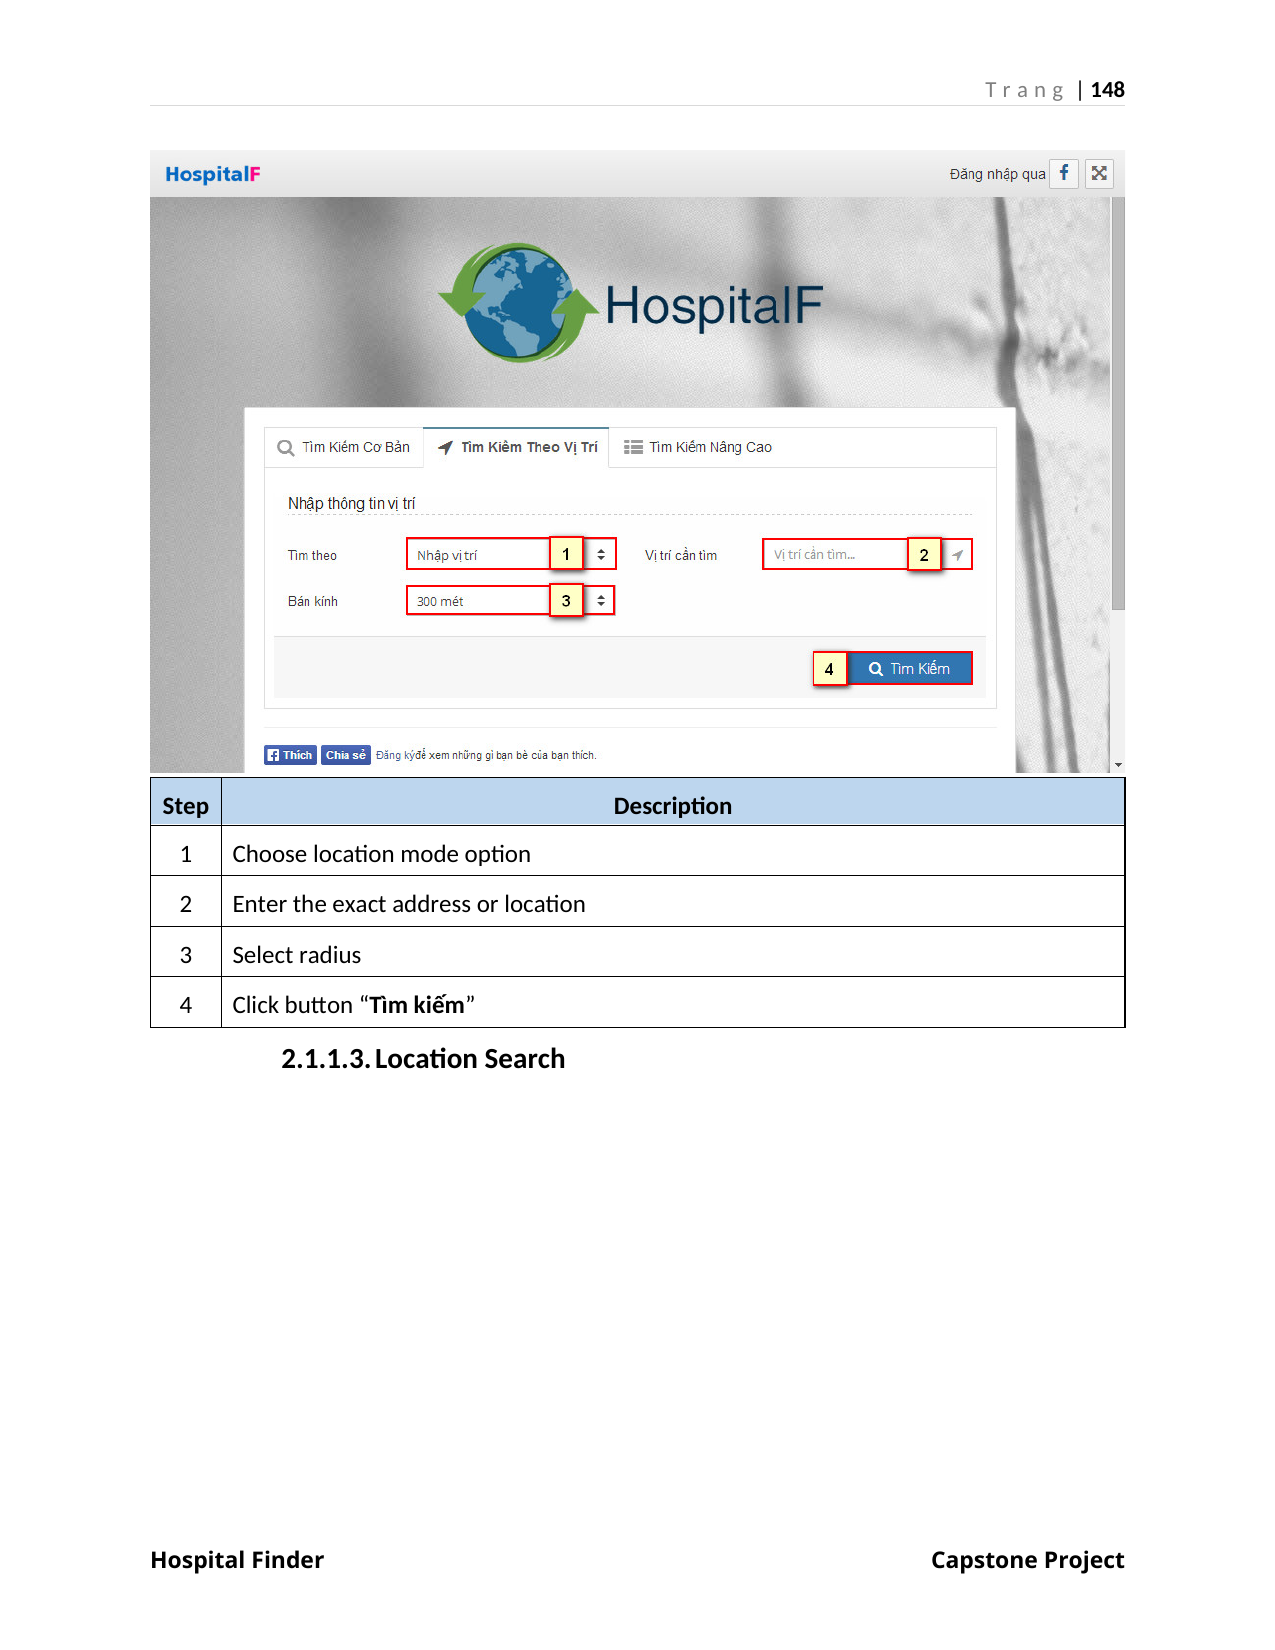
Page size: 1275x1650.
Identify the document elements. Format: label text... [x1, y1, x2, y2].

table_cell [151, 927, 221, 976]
list Location Search [281, 1040, 1125, 1076]
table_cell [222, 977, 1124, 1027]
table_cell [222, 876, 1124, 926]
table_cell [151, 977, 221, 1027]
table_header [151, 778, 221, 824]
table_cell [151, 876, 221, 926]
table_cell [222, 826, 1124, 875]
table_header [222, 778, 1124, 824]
picture [150, 150, 1125, 773]
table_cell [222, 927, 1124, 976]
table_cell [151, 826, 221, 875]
